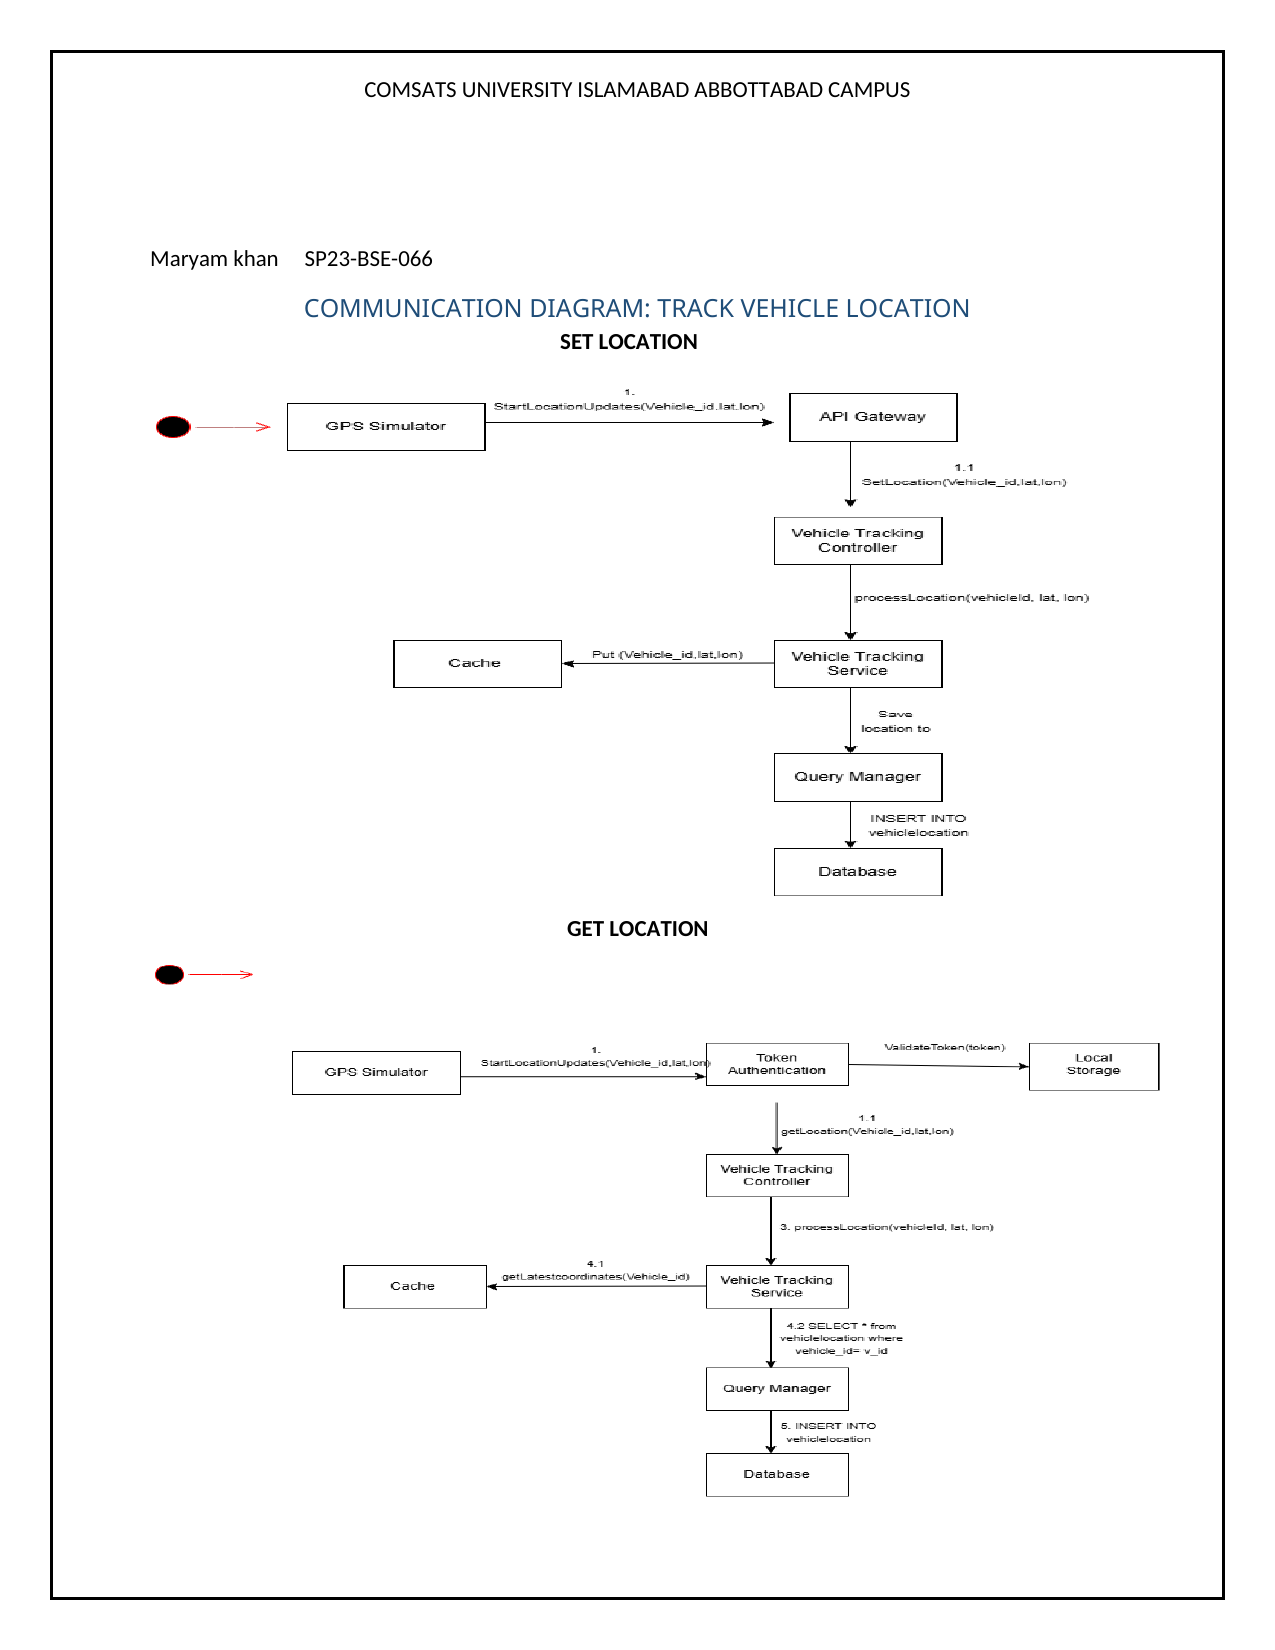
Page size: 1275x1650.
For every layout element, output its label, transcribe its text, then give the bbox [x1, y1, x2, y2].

text SET LOCATION [150, 327, 1125, 355]
text Maryam khan SP23-BSE-066 [150, 244, 1125, 272]
picture [150, 961, 1160, 1497]
text GET LOCATION [150, 914, 1125, 942]
picture [150, 374, 1125, 896]
subtitle COMMUNICATION DIAGRAM: TRACK VEHICLE LOCATION [150, 291, 1125, 325]
